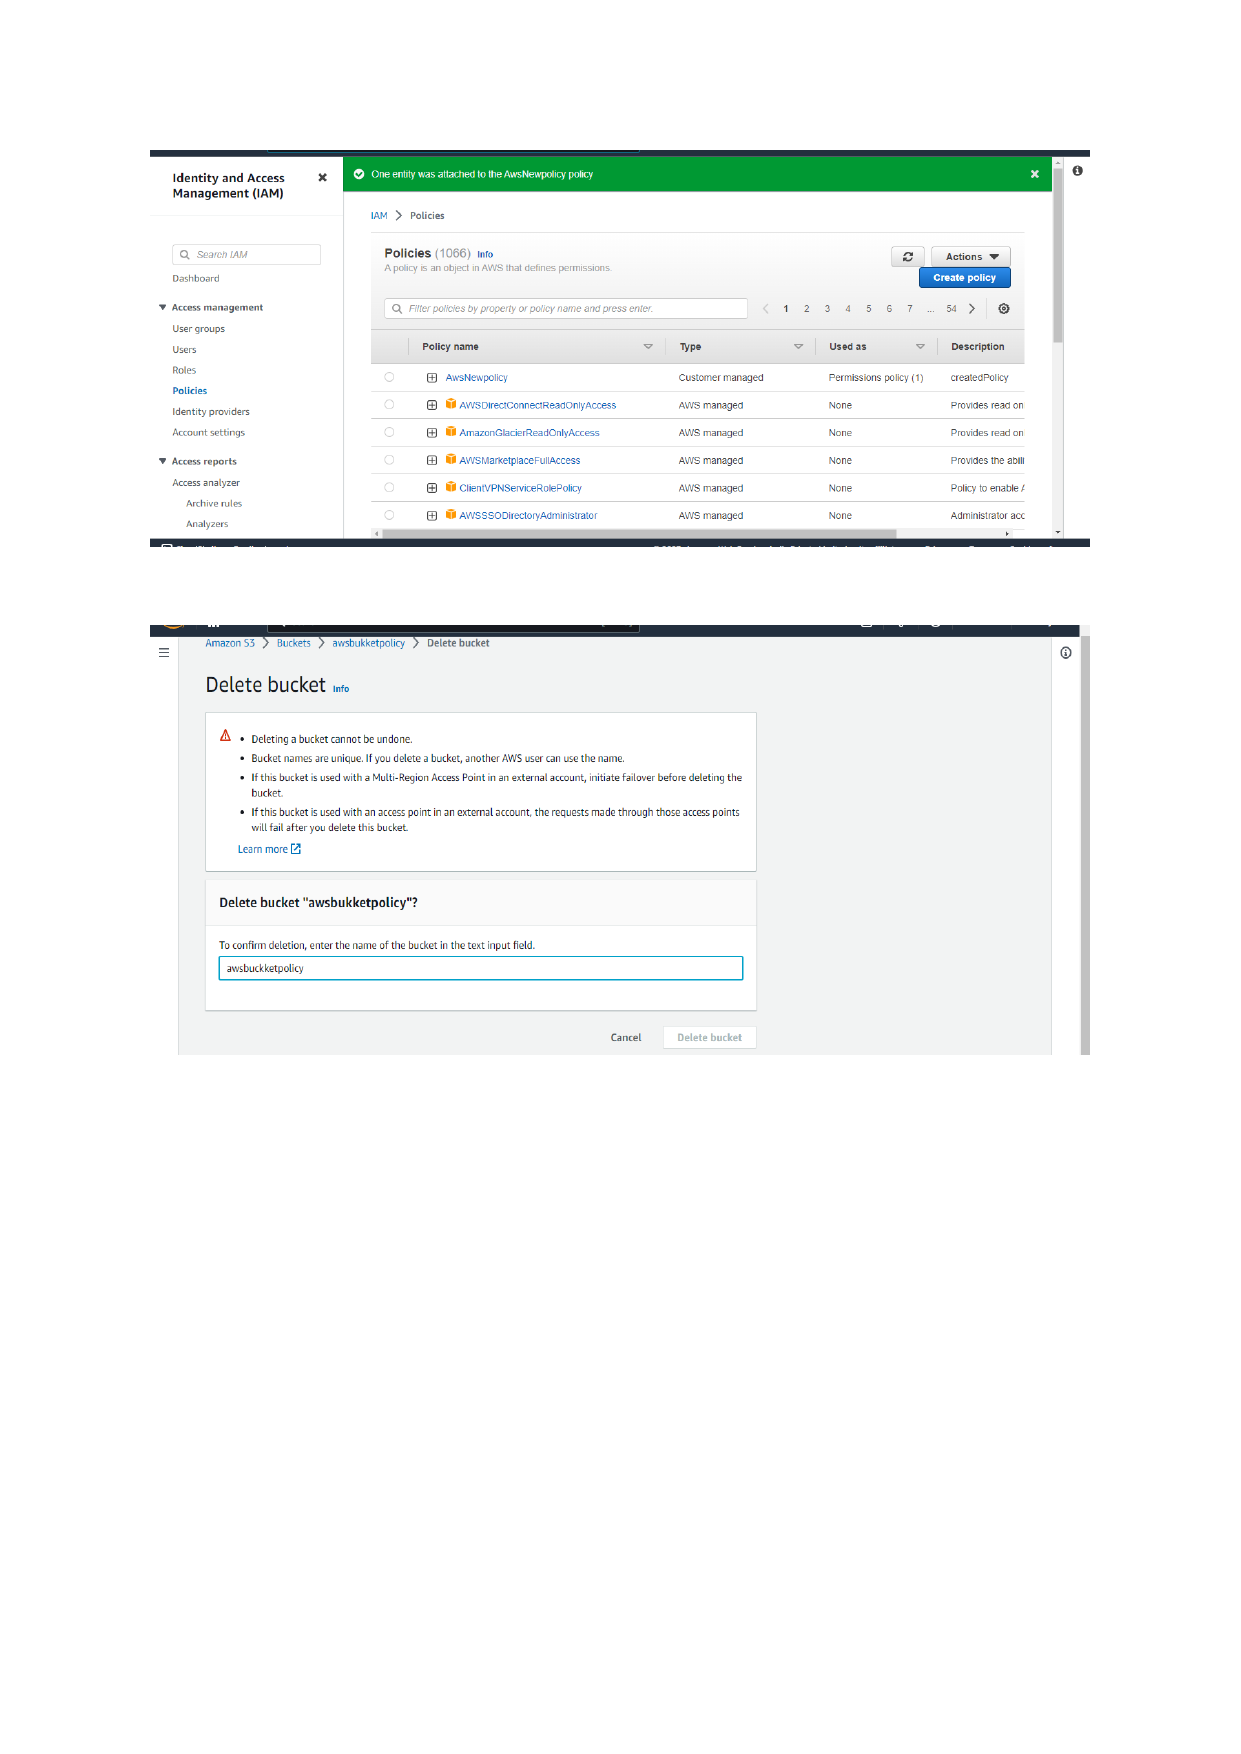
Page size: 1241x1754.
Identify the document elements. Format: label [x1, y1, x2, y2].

picture [150, 625, 1090, 1055]
picture [150, 150, 1090, 547]
